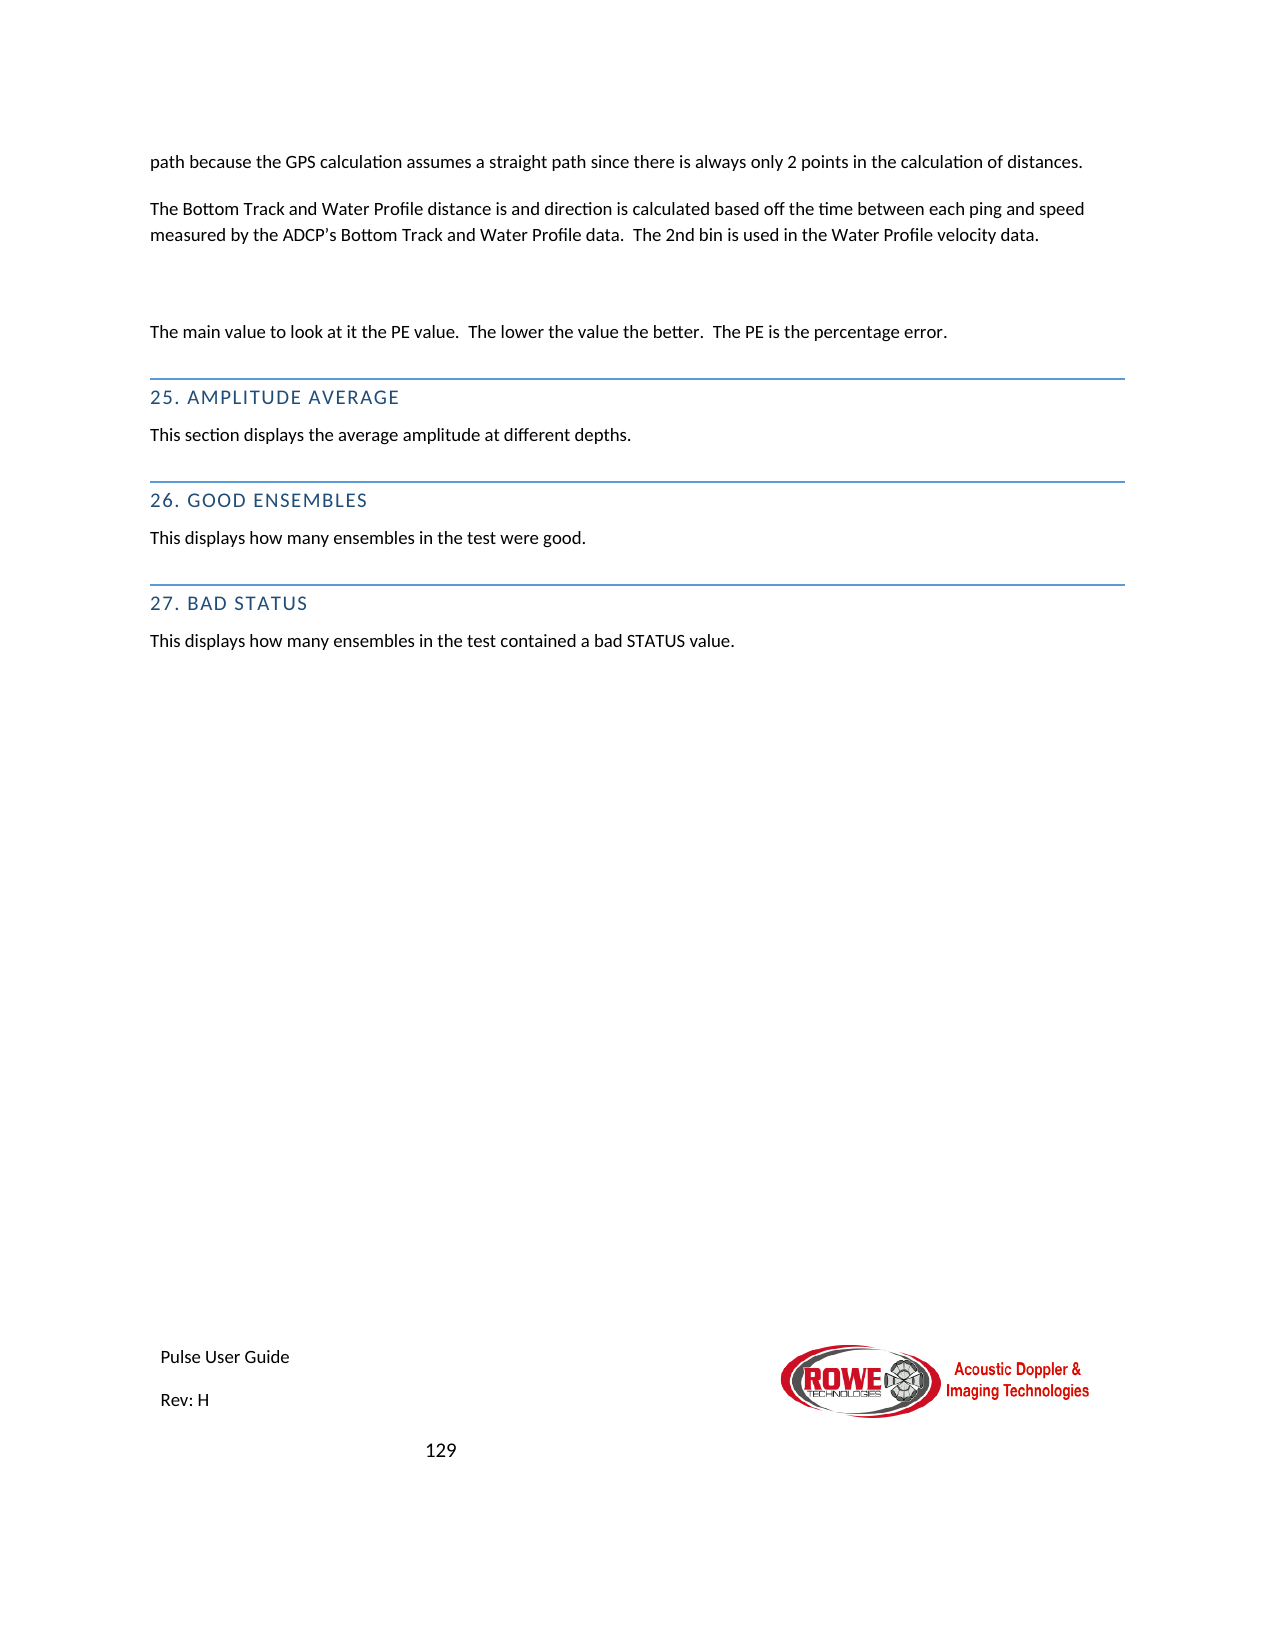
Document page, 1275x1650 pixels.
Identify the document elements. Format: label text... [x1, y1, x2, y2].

text The main value to look at it the PE value. The lower the value the better. The PE is the percentage error. [150, 321, 1125, 344]
text This displays how many ensembles in the test contained a bad STATUS value. [150, 629, 1125, 652]
text This displays how many ensembles in the test were good. [150, 527, 1125, 549]
picture [780, 1344, 1125, 1425]
subtitle 25. Amplitude Average [150, 380, 1125, 409]
subtitle 26. Good Ensembles [150, 483, 1125, 512]
text This section displays the average amplitude at different depths. [150, 424, 1125, 447]
subtitle 27. Bad Status [150, 586, 1125, 615]
text The Bottom Track and Water Profile distance is and direction is calculated based off the time between each ping and speed measured by the ADCP’s Bottom Track and Water Profile data. The 2nd bin is used in the Water Profile velocity data. [150, 197, 1125, 246]
